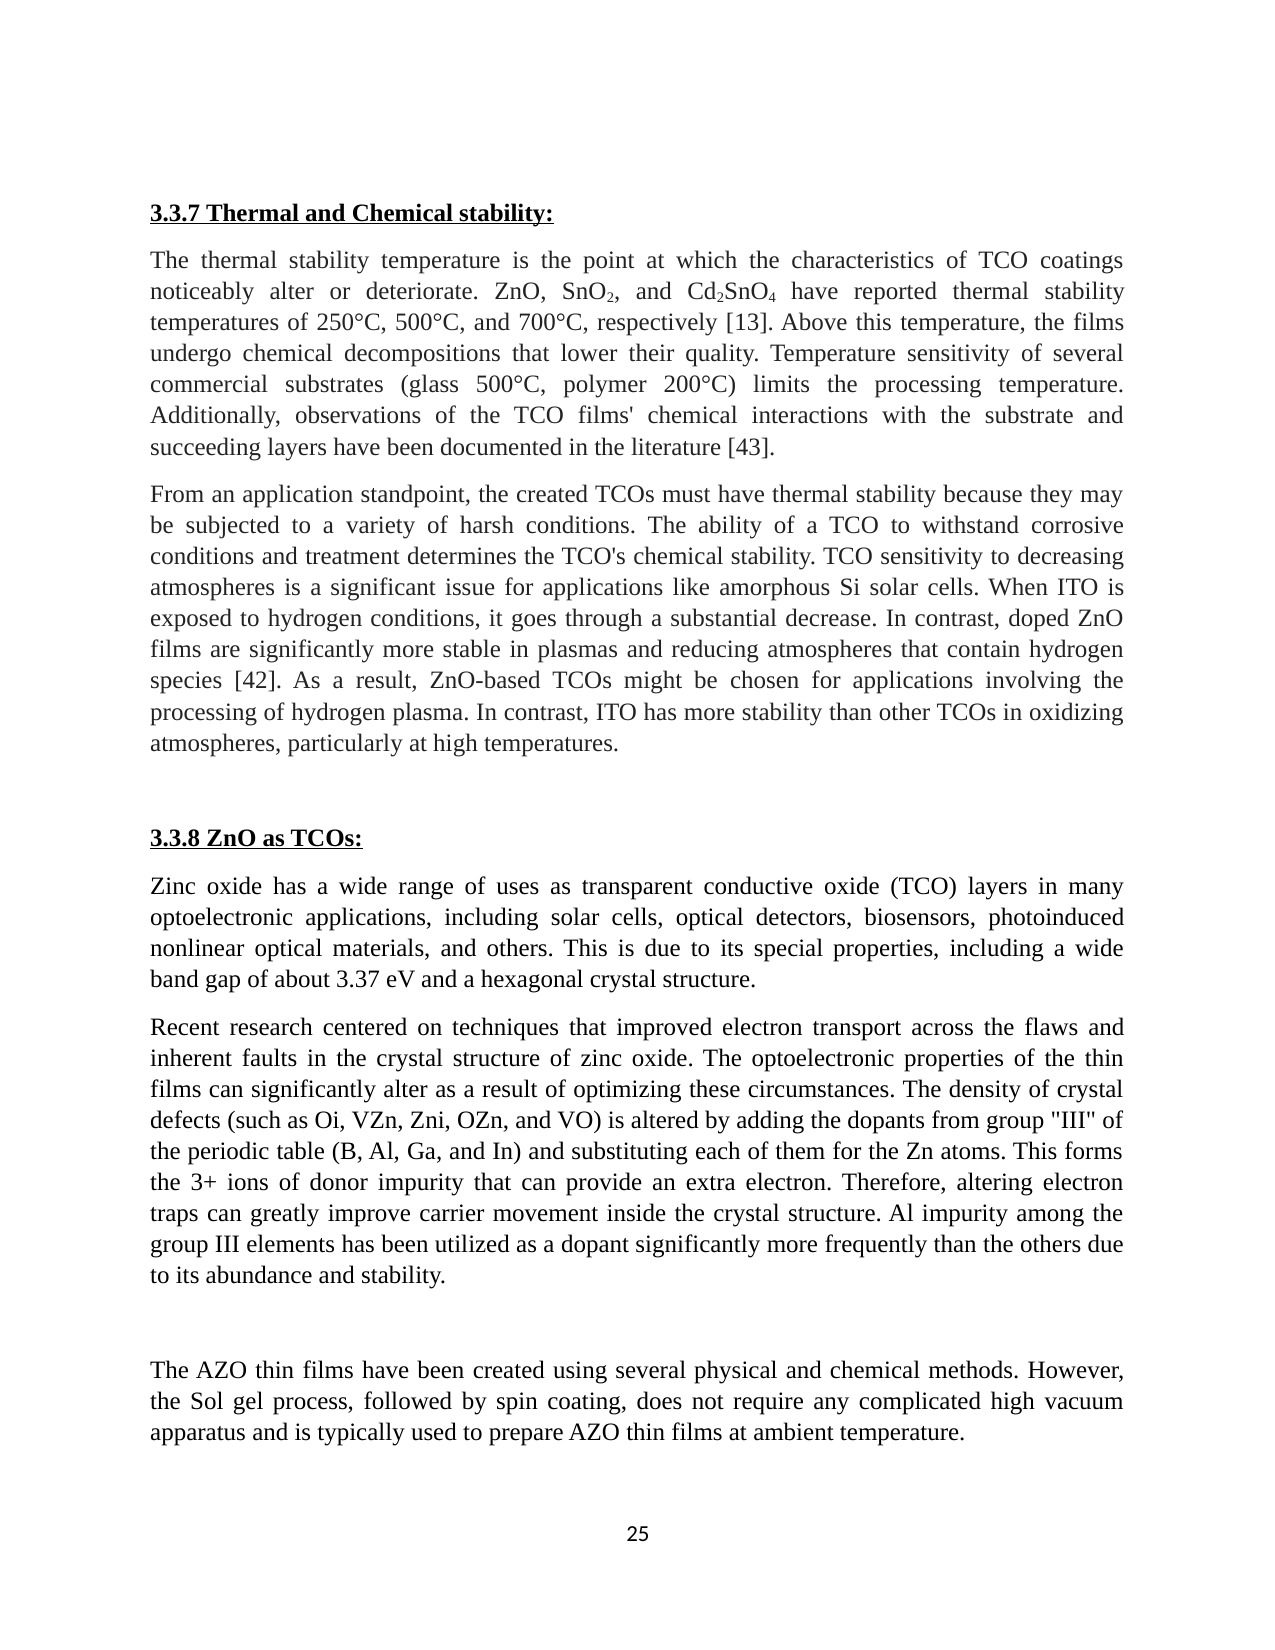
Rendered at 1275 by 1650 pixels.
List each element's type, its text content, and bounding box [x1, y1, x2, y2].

text 3.3.7 Thermal and Chemical stability: [150, 198, 1125, 226]
text 3.3.8 ZnO as TCOs: [150, 823, 1125, 852]
text Recent research centered on techniques that improved electron transport across the flaws and inherent faults in the crystal structure of zinc oxide. The optoelectronic properties of the thin films can significantly alter as a result of optimizing these circumstances. The density of crystal defects (such as Oi, VZn, Zni, OZn, and VO) is altered by adding the dopants from group "III" of the periodic table (B, Al, Ga, and In) and substituting each of them for the Zn atoms. This forms the 3+ ions of donor impurity that can provide an extra electron. Therefore, altering electron traps can greatly improve carrier movement inside the crystal structure. Al impurity among the group III elements has been utilized as a dopant significantly more frequently than the others due to its abundance and stability. [150, 1012, 1125, 1289]
text Zinc oxide has a wide range of uses as transparent conductive oxide (TCO) layers in many optoelectronic applications, including solar cells, optical detectors, biosensors, photoinduced nonlinear optical materials, and others. This is due to its special properties, including a wide band gap of about 3.37 eV and a hexagonal crystal structure. [150, 871, 1125, 993]
text The AZO thin films have been created using several physical and chemical methods. However, the Sol gel process, followed by spin coating, does not require any complicated high vacuum apparatus and is typically used to prepare AZO thin films at ambient temperature. [150, 1355, 1125, 1446]
